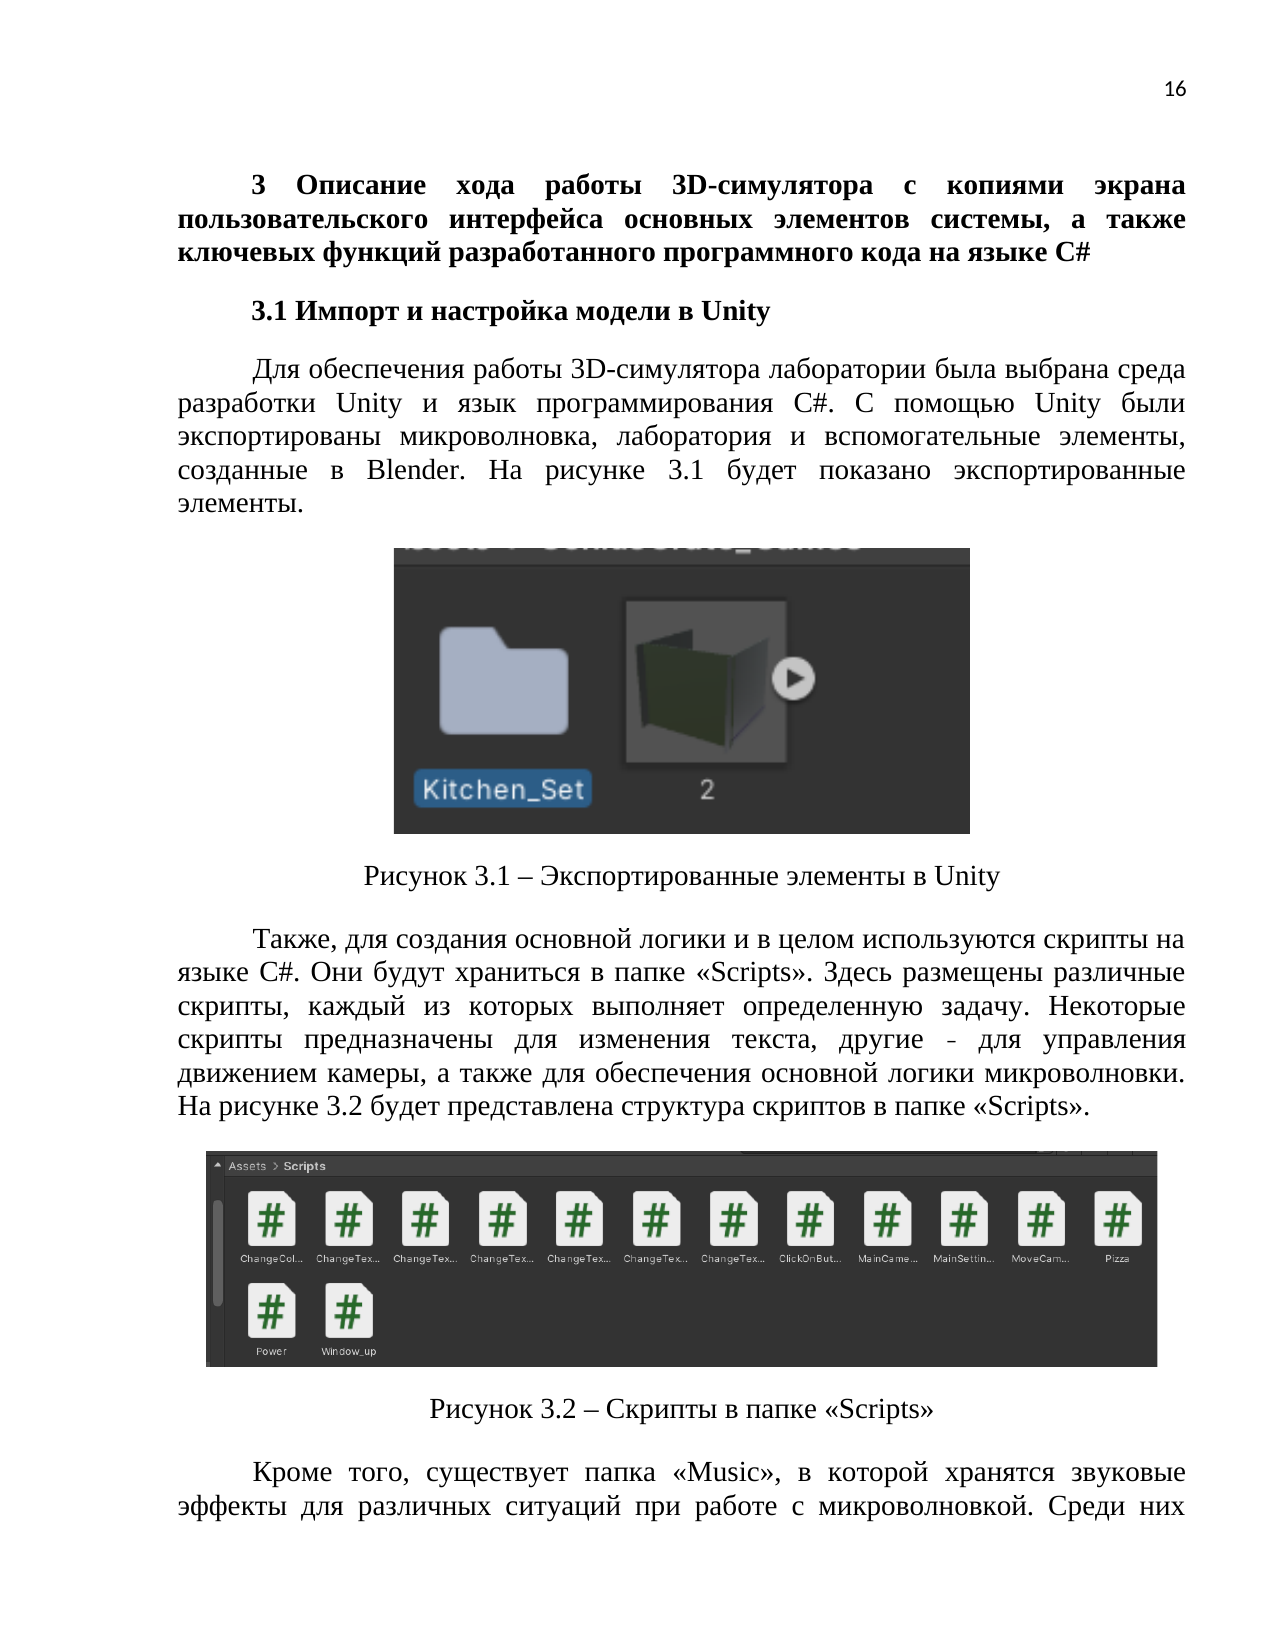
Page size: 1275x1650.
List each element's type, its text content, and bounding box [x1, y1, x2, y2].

text Рисунок 3.2 – Cкрипты в папке «Scripts» [177, 1391, 1186, 1425]
text Также, для создания основной логики и в целом используются скрипты на языке C#. Они будут храниться в папке «Scripts». Здесь размещены различные скрипты, каждый из которых выполняет определенную задачу. Некоторые скрипты предназначены для изменения текста, другие – для управления движением камеры, а также для обеспечения основной логики микроволновки. На рисунке 3.2 будет представлена структура скриптов в папке «Scripts». [177, 921, 1186, 1122]
subtitle 3.1 Импорт и настройка модели в Unity [177, 293, 1186, 326]
text Рисунок 3.1 – Экспортированные элементы в Unity [177, 858, 1186, 892]
picture [206, 1151, 1158, 1367]
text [177, 1454, 1186, 1521]
text Для обеспечения работы 3D-симулятора лаборатории была выбрана среда разработки Unity и язык программирования C#. С помощью Unity были экспортированы микроволновка, лаборатория и вспомогательные элементы, созданные в Blender. На рисунке 3.1 будет показано экспортированные элементы. [177, 351, 1186, 519]
subtitle 3 Описание хода работы 3D-симулятора с копиями экрана пользовательского интерфейса основных элементов системы, а также ключевых функций разработанного программного кода на языке C# [177, 167, 1186, 268]
picture [393, 548, 970, 834]
